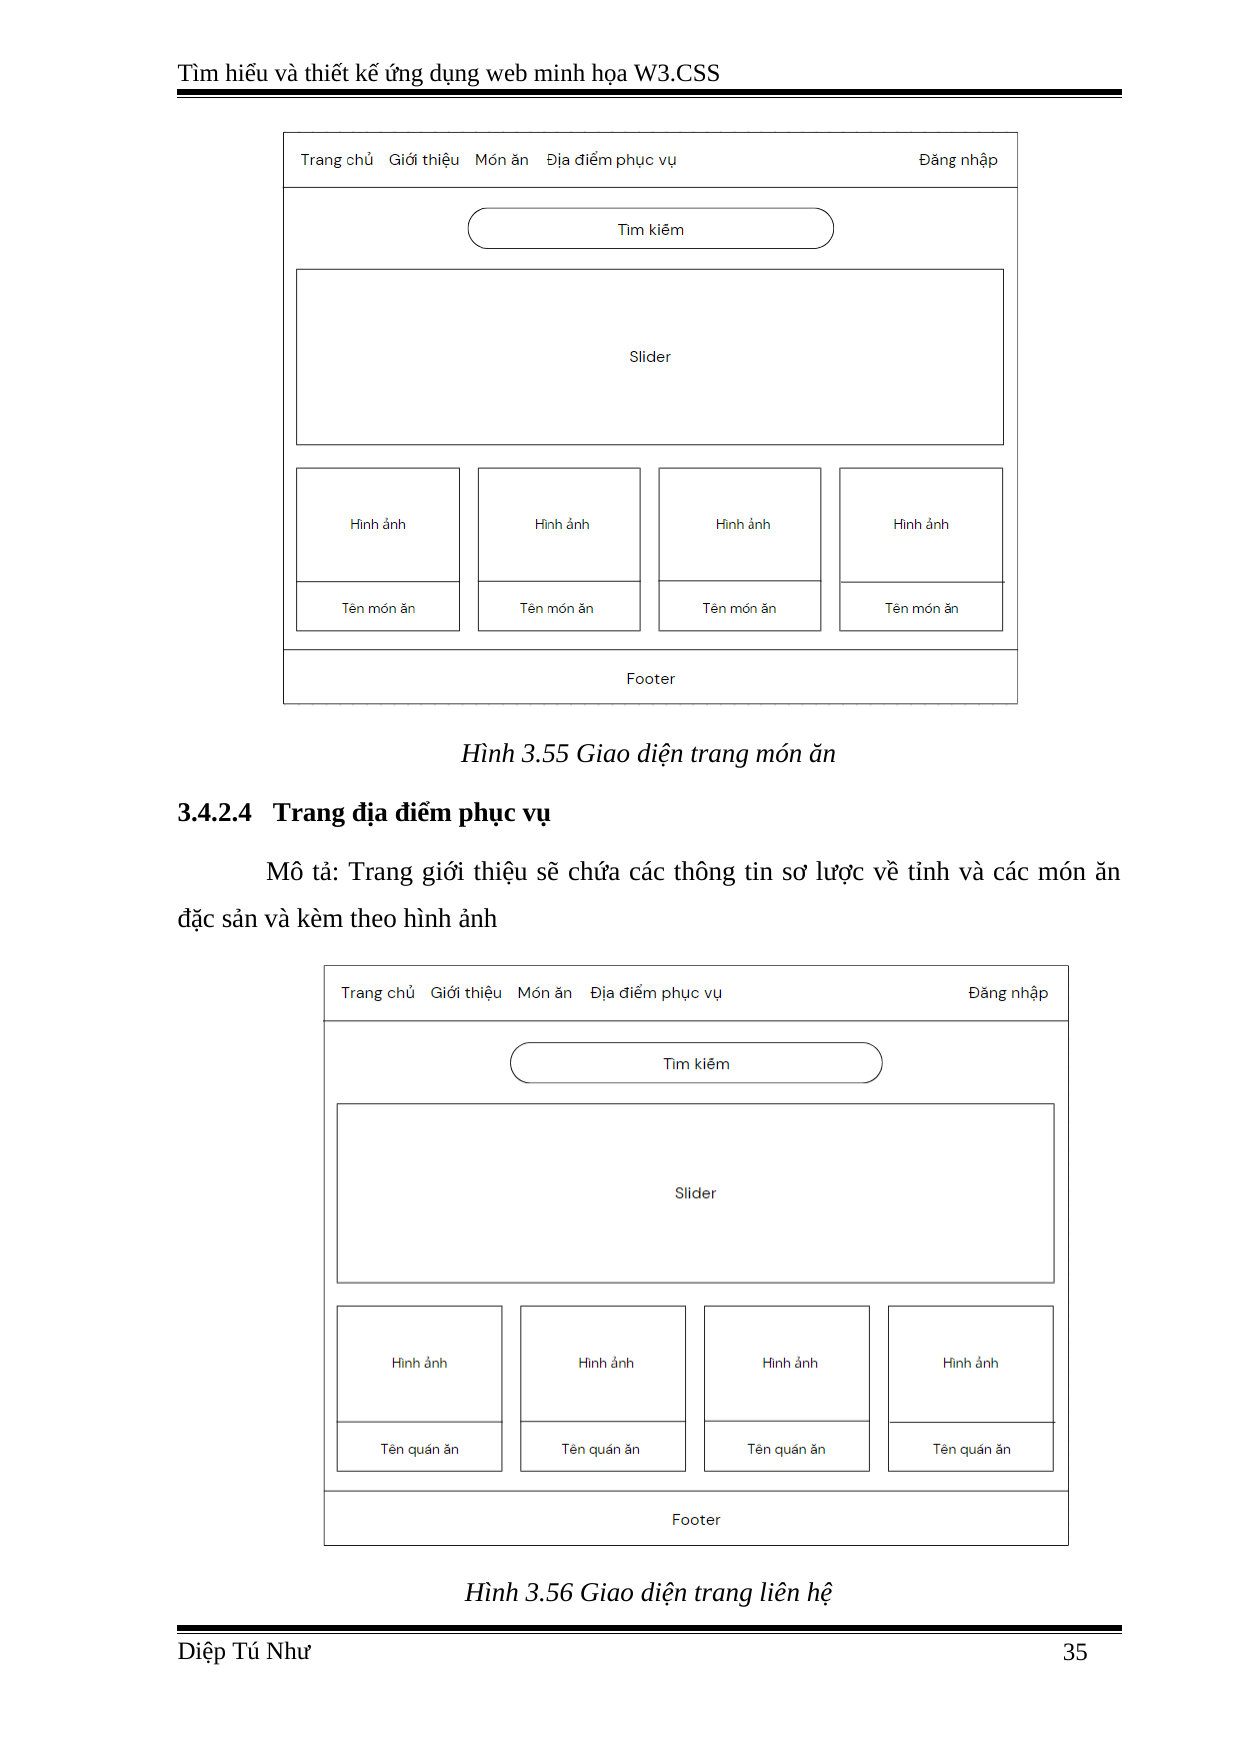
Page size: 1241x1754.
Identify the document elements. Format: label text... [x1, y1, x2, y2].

picture [318, 963, 1070, 1547]
picture [281, 127, 1019, 707]
text Mô tả: Trang giới thiệu sẽ chứa các thông tin sơ lược về tỉnh và các món ăn đặc sản và kèm theo hình ảnh [177, 855, 1122, 933]
subtitle Trang địa điểm phục vụ [177, 796, 1122, 827]
